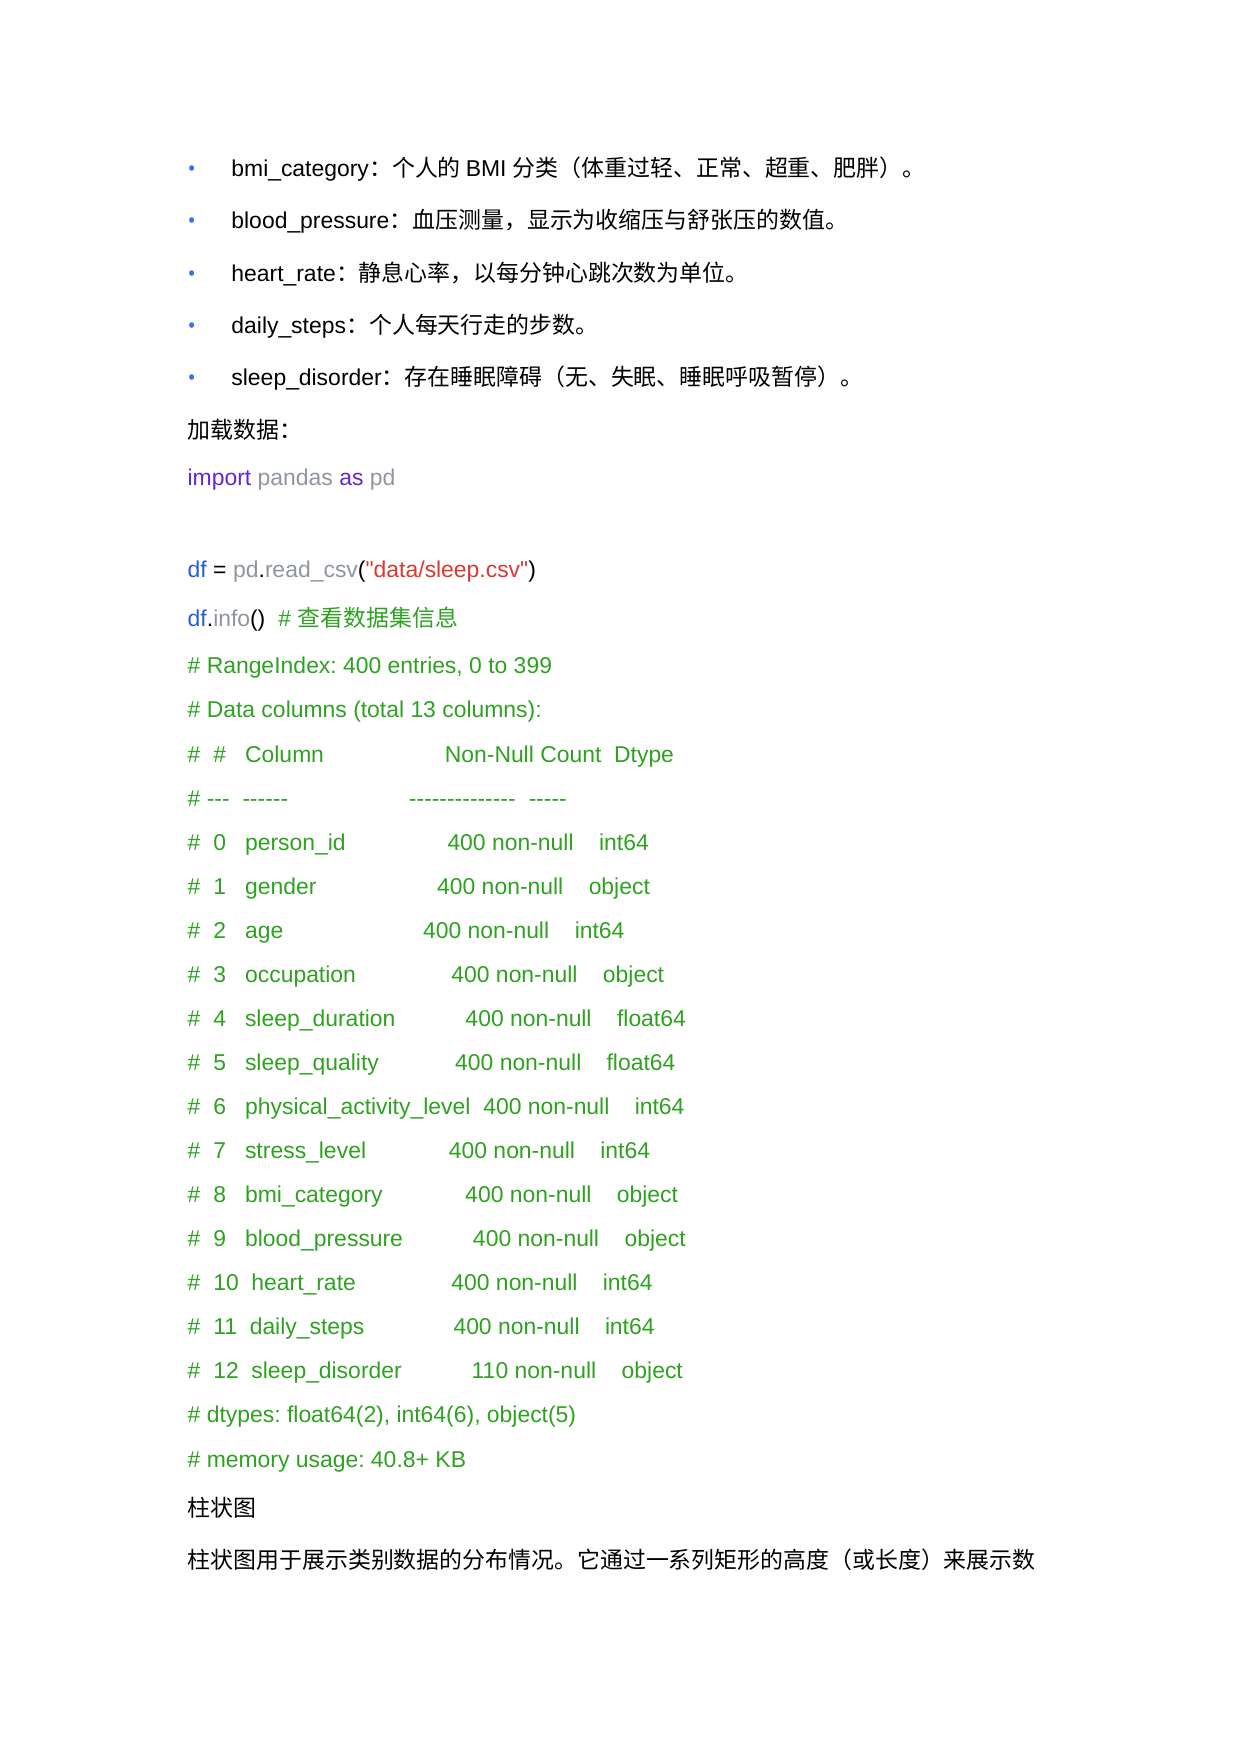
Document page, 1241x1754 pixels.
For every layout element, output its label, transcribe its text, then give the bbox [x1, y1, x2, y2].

text # 3 occupation 400 non-null object [187, 961, 1053, 987]
text # 2 age 400 non-null int64 [187, 917, 1053, 943]
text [187, 1542, 1053, 1575]
text # 11 daily_steps 400 non-null int64 [187, 1313, 1053, 1340]
text # --- ------ -------------- ----- [187, 784, 1053, 811]
text # RangeIndex: 400 entries, 0 to 399 [187, 652, 1053, 679]
text # memory usage: 40.8+ KB [187, 1446, 1053, 1472]
text # 0 person_id 400 non-null int64 [187, 829, 1053, 855]
text # 12 sleep_disorder 110 non-null object [187, 1357, 1053, 1384]
text df.info() # 查看数据集信息 [187, 600, 1053, 633]
text # Data columns (total 13 columns): [187, 696, 1053, 723]
text # 8 bmi_category 400 non-null object [187, 1181, 1053, 1207]
text 加载数据： [187, 411, 1053, 445]
text # 5 sleep_quality 400 non-null float64 [187, 1049, 1053, 1075]
list blood_pressure：血压测量，显示为收缩压与舒张压的数值。 [187, 202, 1053, 236]
text # 9 blood_pressure 400 non-null object [187, 1225, 1053, 1252]
text # dtypes: float64(2), int64(6), object(5) [187, 1401, 1053, 1428]
text df = pd.read_csv("data/sleep.csv") [187, 556, 1053, 582]
text # 1 gender 400 non-null object [187, 873, 1053, 899]
list bmi_category：个人的 BMI 分类（体重过轻、正常、超重、肥胖）。 [187, 150, 1053, 183]
text 柱状图 [187, 1489, 1053, 1523]
text # 7 stress_level 400 non-null int64 [187, 1137, 1053, 1163]
list daily_steps：个人每天行走的步数。 [187, 307, 1053, 340]
list sleep_disorder：存在睡眠障碍（无、失眠、睡眠呼吸暂停）。 [187, 359, 1053, 392]
text # 4 sleep_duration 400 non-null float64 [187, 1005, 1053, 1031]
list heart_rate：静息心率，以每分钟心跳次数为单位。 [187, 254, 1053, 288]
text # 10 heart_rate 400 non-null int64 [187, 1269, 1053, 1296]
text # # Column Non-Null Count Dtype [187, 741, 1053, 767]
text import pandas as pd [187, 464, 1053, 490]
text # 6 physical_activity_level 400 non-null int64 [187, 1093, 1053, 1119]
